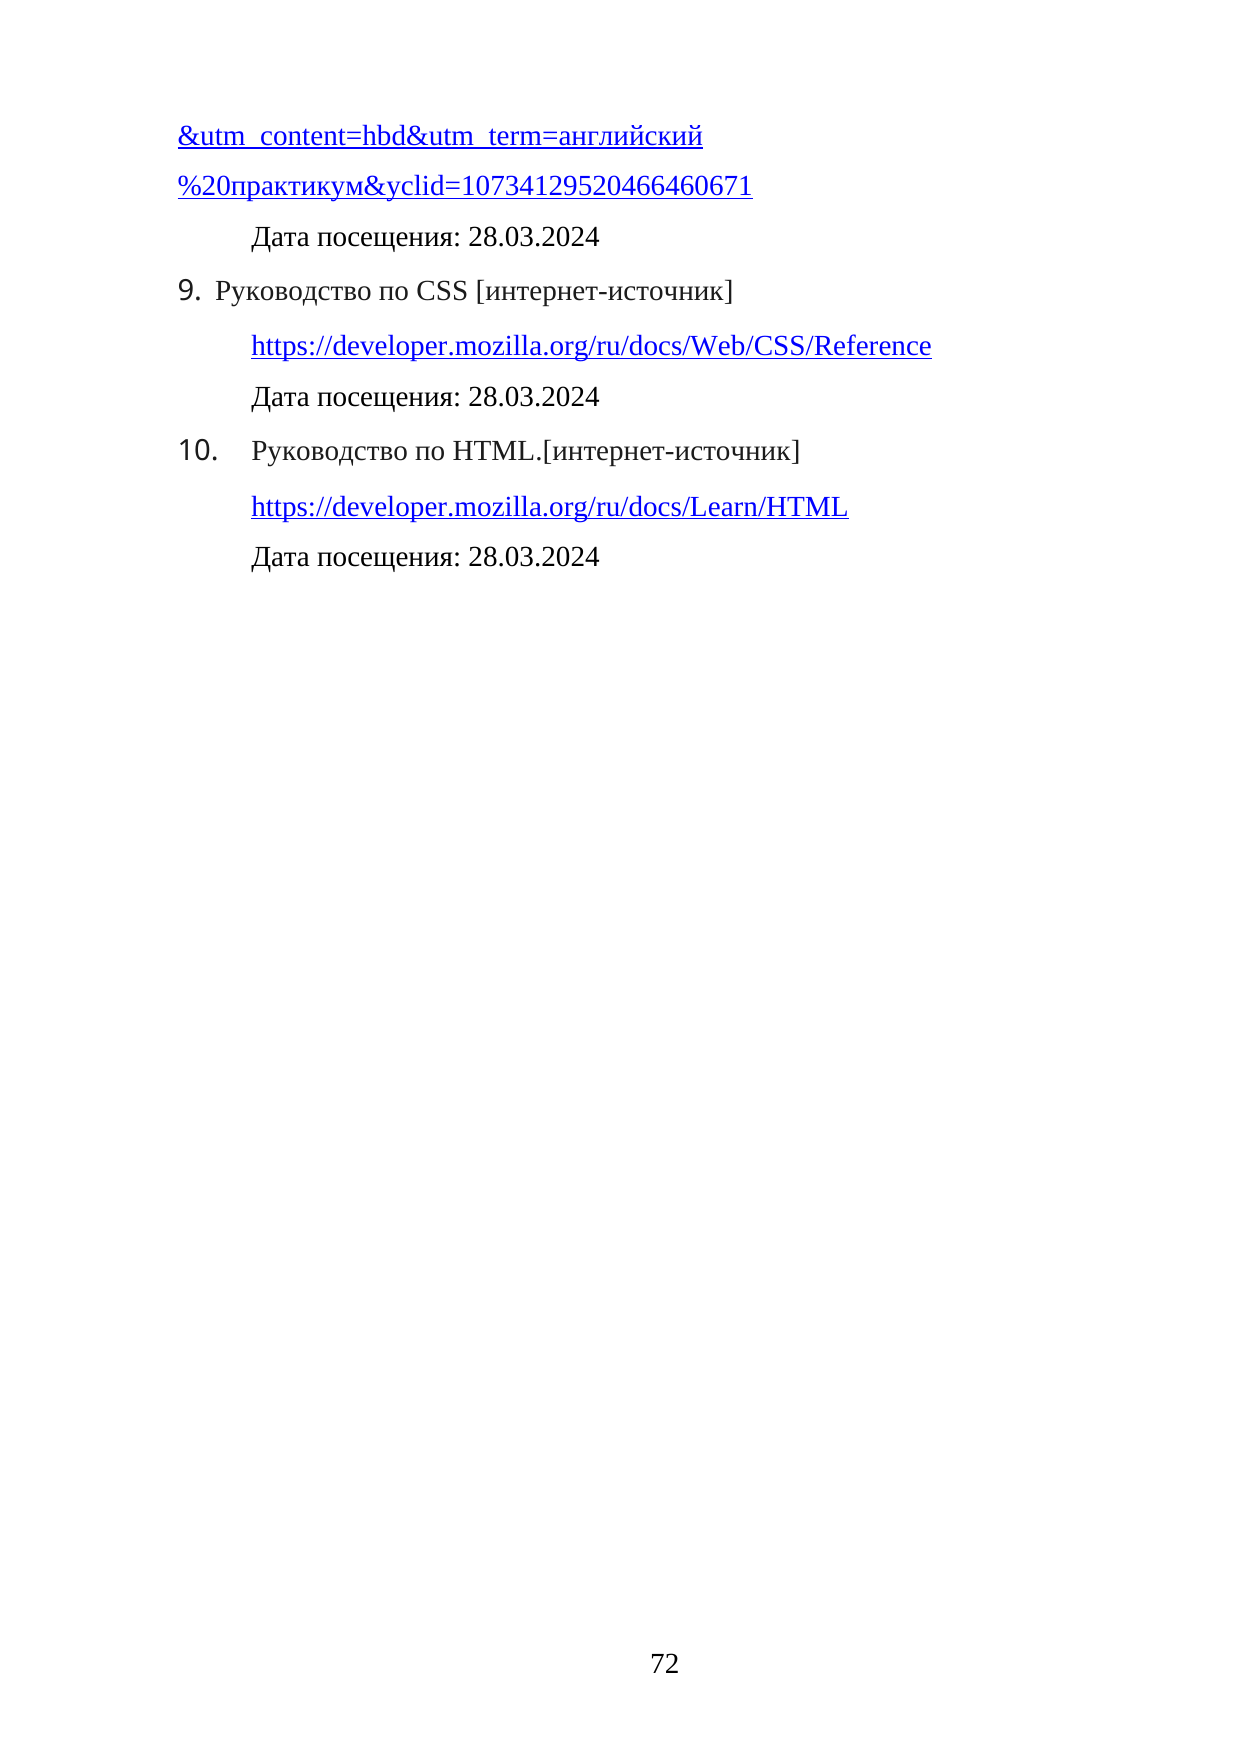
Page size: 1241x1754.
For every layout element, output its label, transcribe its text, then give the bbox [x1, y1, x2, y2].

list Руководство по HTML.[интернет-источник] [177, 429, 1152, 469]
text https://developer.mozilla.org/ru/docs/Web/CSS/Reference [177, 328, 1152, 362]
text Дата посещения: 28.03.2024 [177, 219, 1152, 252]
text Дата посещения: 28.03.2024 [177, 539, 1152, 572]
text https://developer.mozilla.org/ru/docs/Learn/HTML [177, 489, 1152, 522]
list Руководство по CSS [интернет-источник] [177, 269, 1152, 309]
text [177, 118, 1152, 202]
text Дата посещения: 28.03.2024 [177, 379, 1152, 412]
